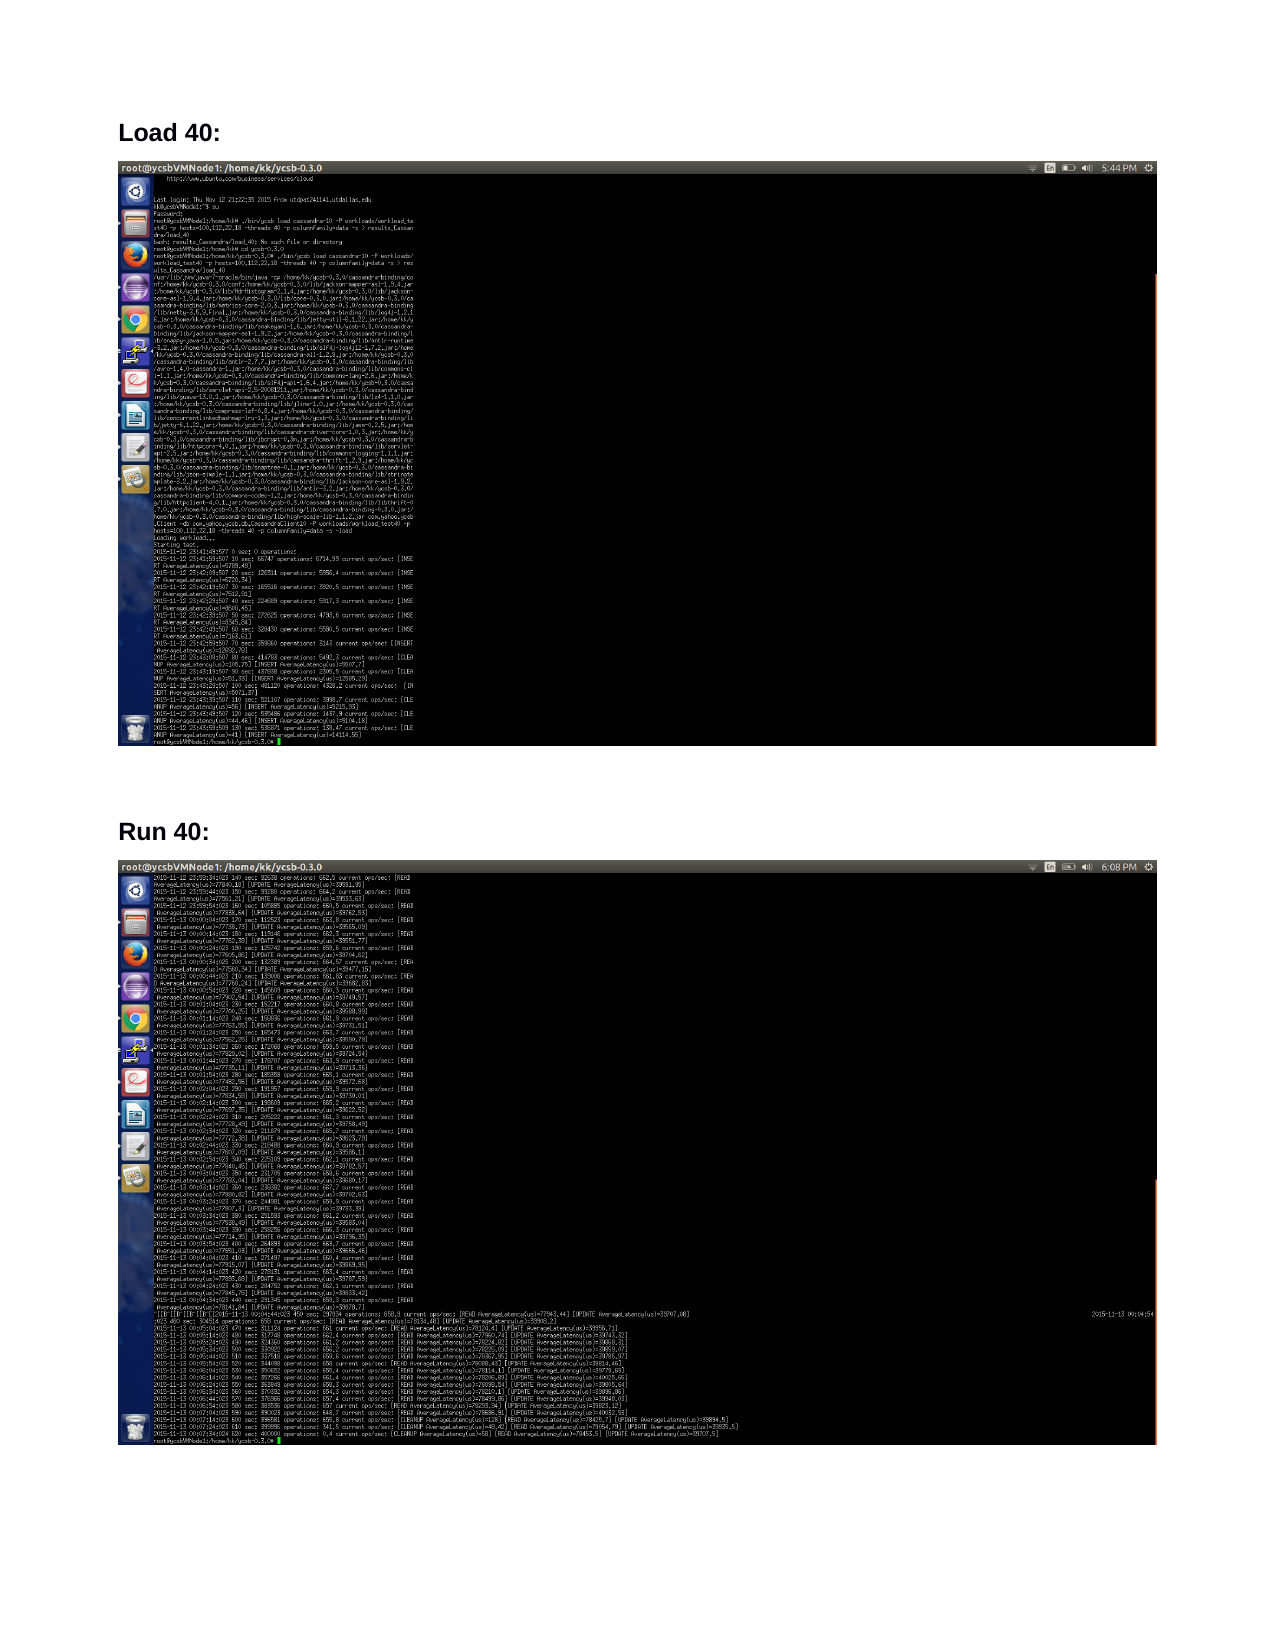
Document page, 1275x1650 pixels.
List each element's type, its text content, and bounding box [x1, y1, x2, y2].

text Run 40: [118, 817, 1157, 846]
picture [118, 161, 1157, 746]
text Load 40: [118, 118, 1157, 147]
picture [118, 860, 1157, 1445]
